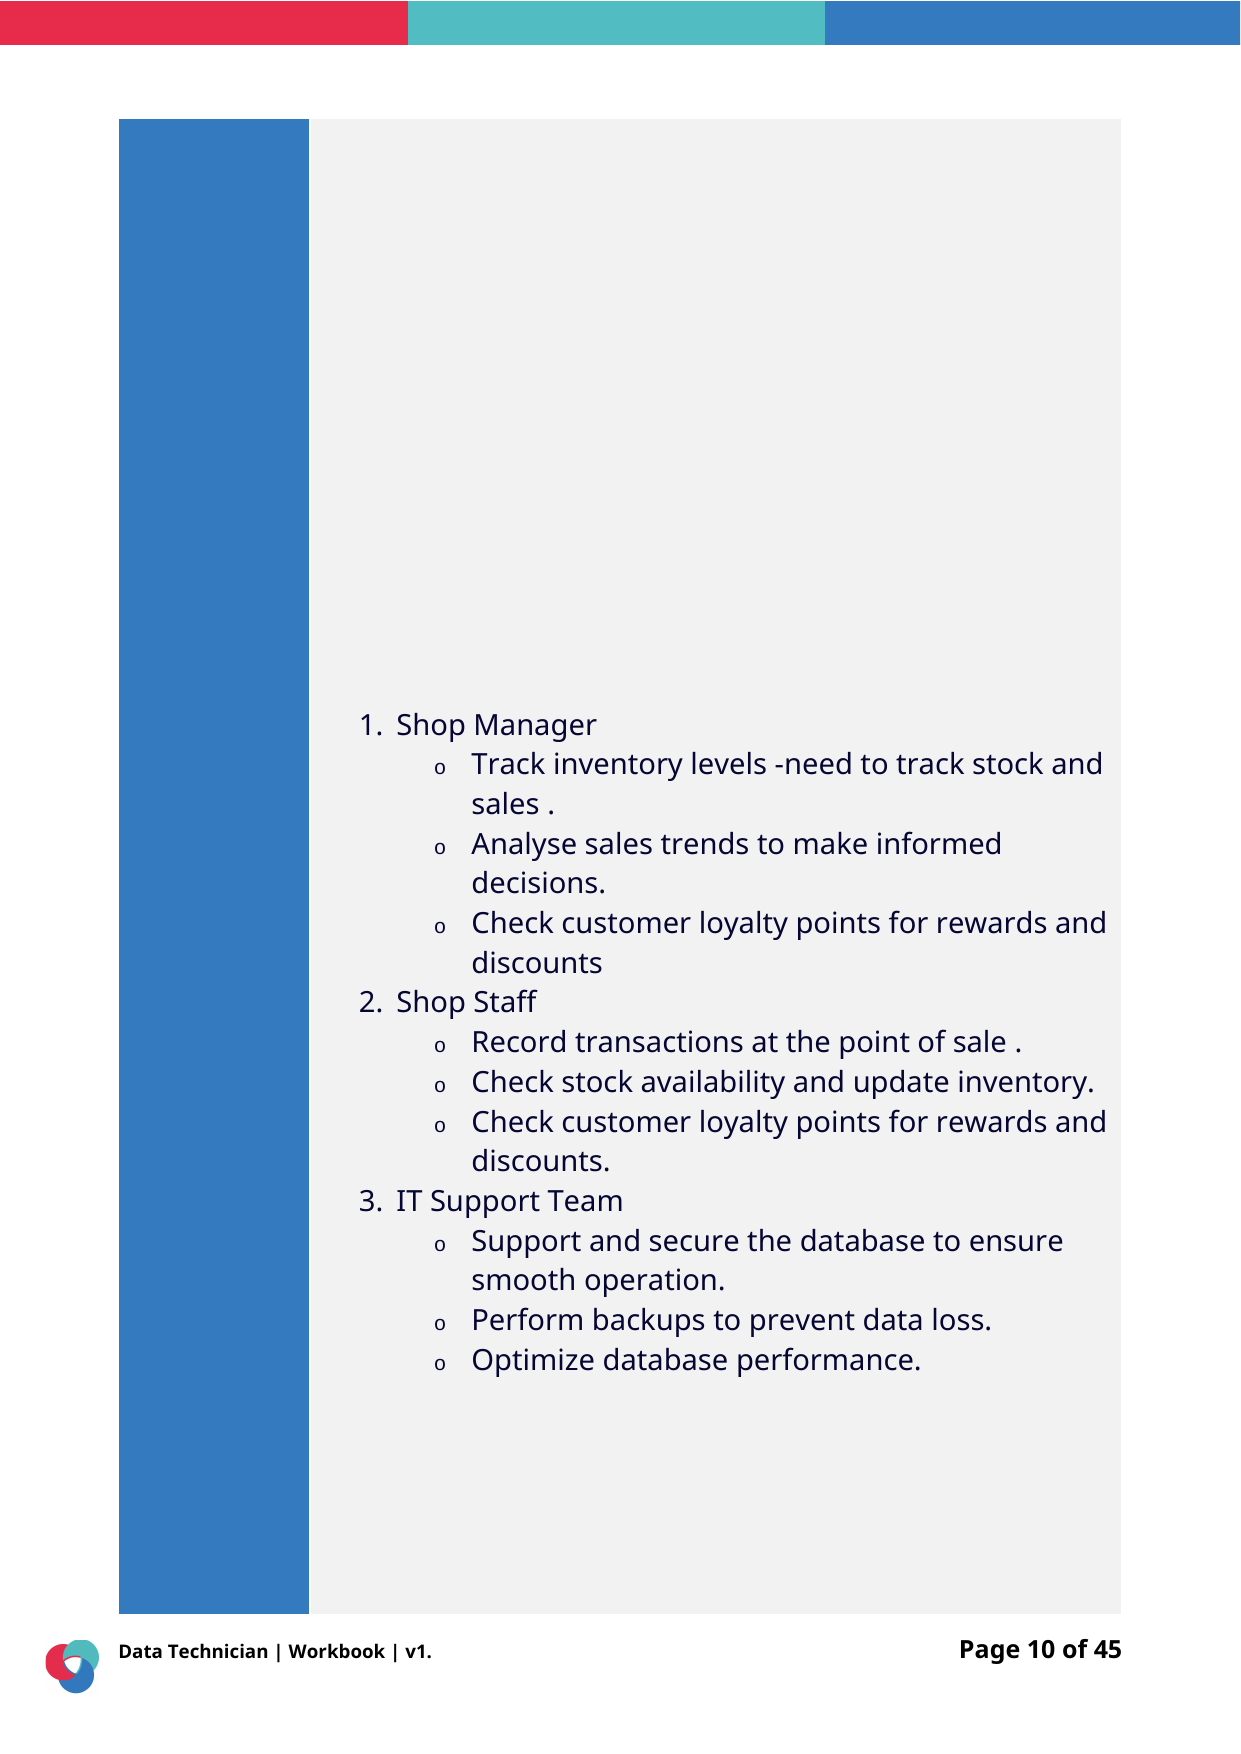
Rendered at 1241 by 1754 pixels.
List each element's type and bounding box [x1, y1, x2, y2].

picture [45, 1640, 100, 1694]
table_header [119, 119, 309, 1614]
table_header [311, 119, 1121, 1614]
